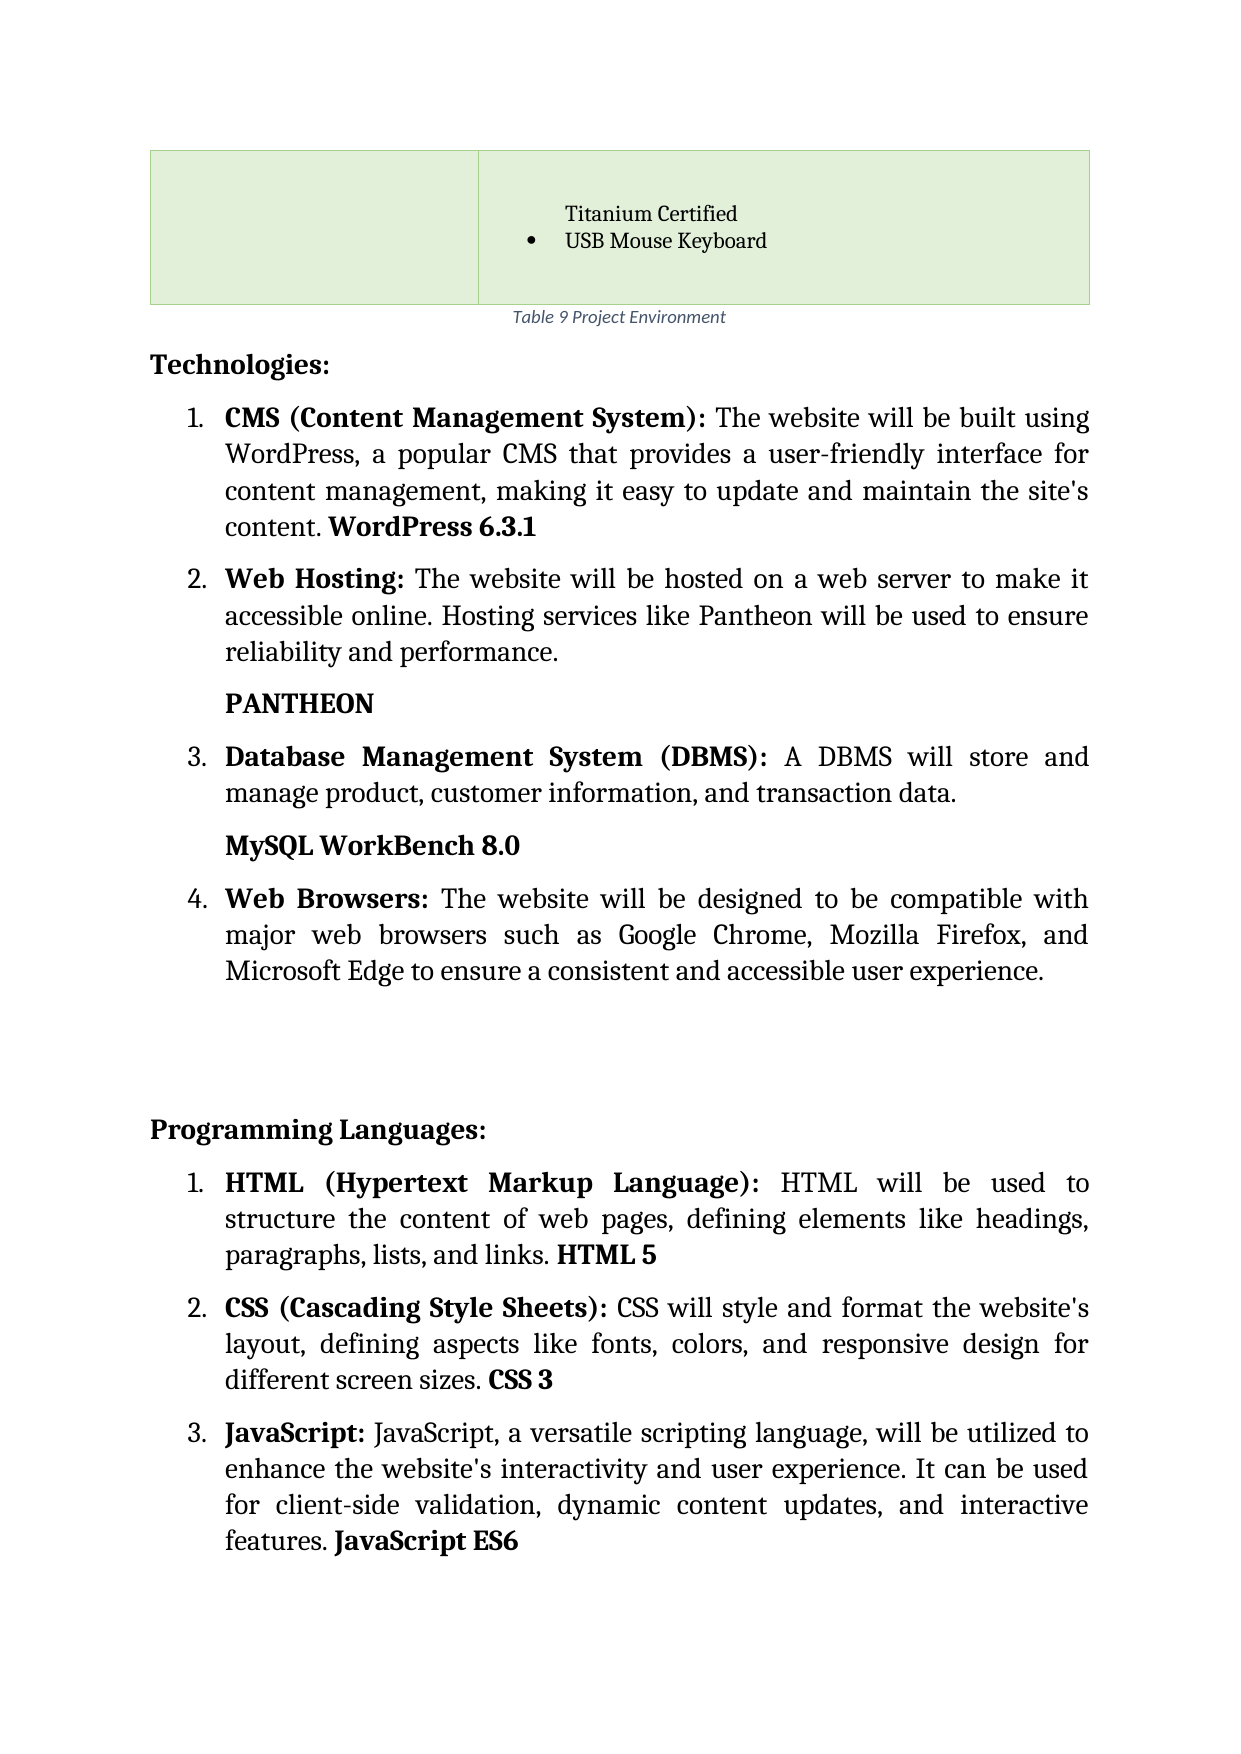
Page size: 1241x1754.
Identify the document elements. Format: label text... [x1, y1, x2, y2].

list HTML (Hypertext Markup Language): HTML will be used to structure the content of web pages, defining elements like headings, paragraphs, lists, and links. HTML 5 [187, 1166, 1090, 1272]
list JavaScript: JavaScript, a versatile scripting language, will be utilized to enhance the website's interactivity and user experience. It can be used for client-side validation, dynamic content updates, and interactive features. JavaScript ES6 [187, 1416, 1090, 1558]
text Programming Languages: [150, 1113, 1090, 1147]
list Web Hosting: The website will be hosted on a web server to make it accessible online. Hosting services like Pantheon will be used to ensure reliability and performance. [187, 563, 1090, 668]
text PANTHEON [225, 688, 1090, 721]
list CSS (Cascading Style Sheets): CSS will style and format the website's layout, defining aspects like fonts, colors, and responsive design for different screen sizes. CSS 3 [187, 1291, 1090, 1397]
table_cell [479, 151, 1089, 304]
text MySQL WorkBench 8.0 [225, 829, 1090, 863]
text Technologies: [150, 348, 1090, 382]
list CMS (Content Management System): The website will be built using WordPress, a popular CMS that provides a user-friendly interface for content management, making it easy to update and maintain the site's content. WordPress 6.3.1 [187, 401, 1090, 543]
text Table 9 Project Environment [150, 305, 1090, 328]
list Database Management System (DBMS): A DBMS will store and manage product, customer information, and transaction data. [187, 741, 1090, 810]
table_cell Hardware [151, 151, 478, 304]
list Web Browsers: The website will be designed to be compatible with major web browsers such as Google Chrome, Mozilla Firefox, and Microsoft Edge to ensure a consistent and accessible user experience. [187, 882, 1090, 988]
